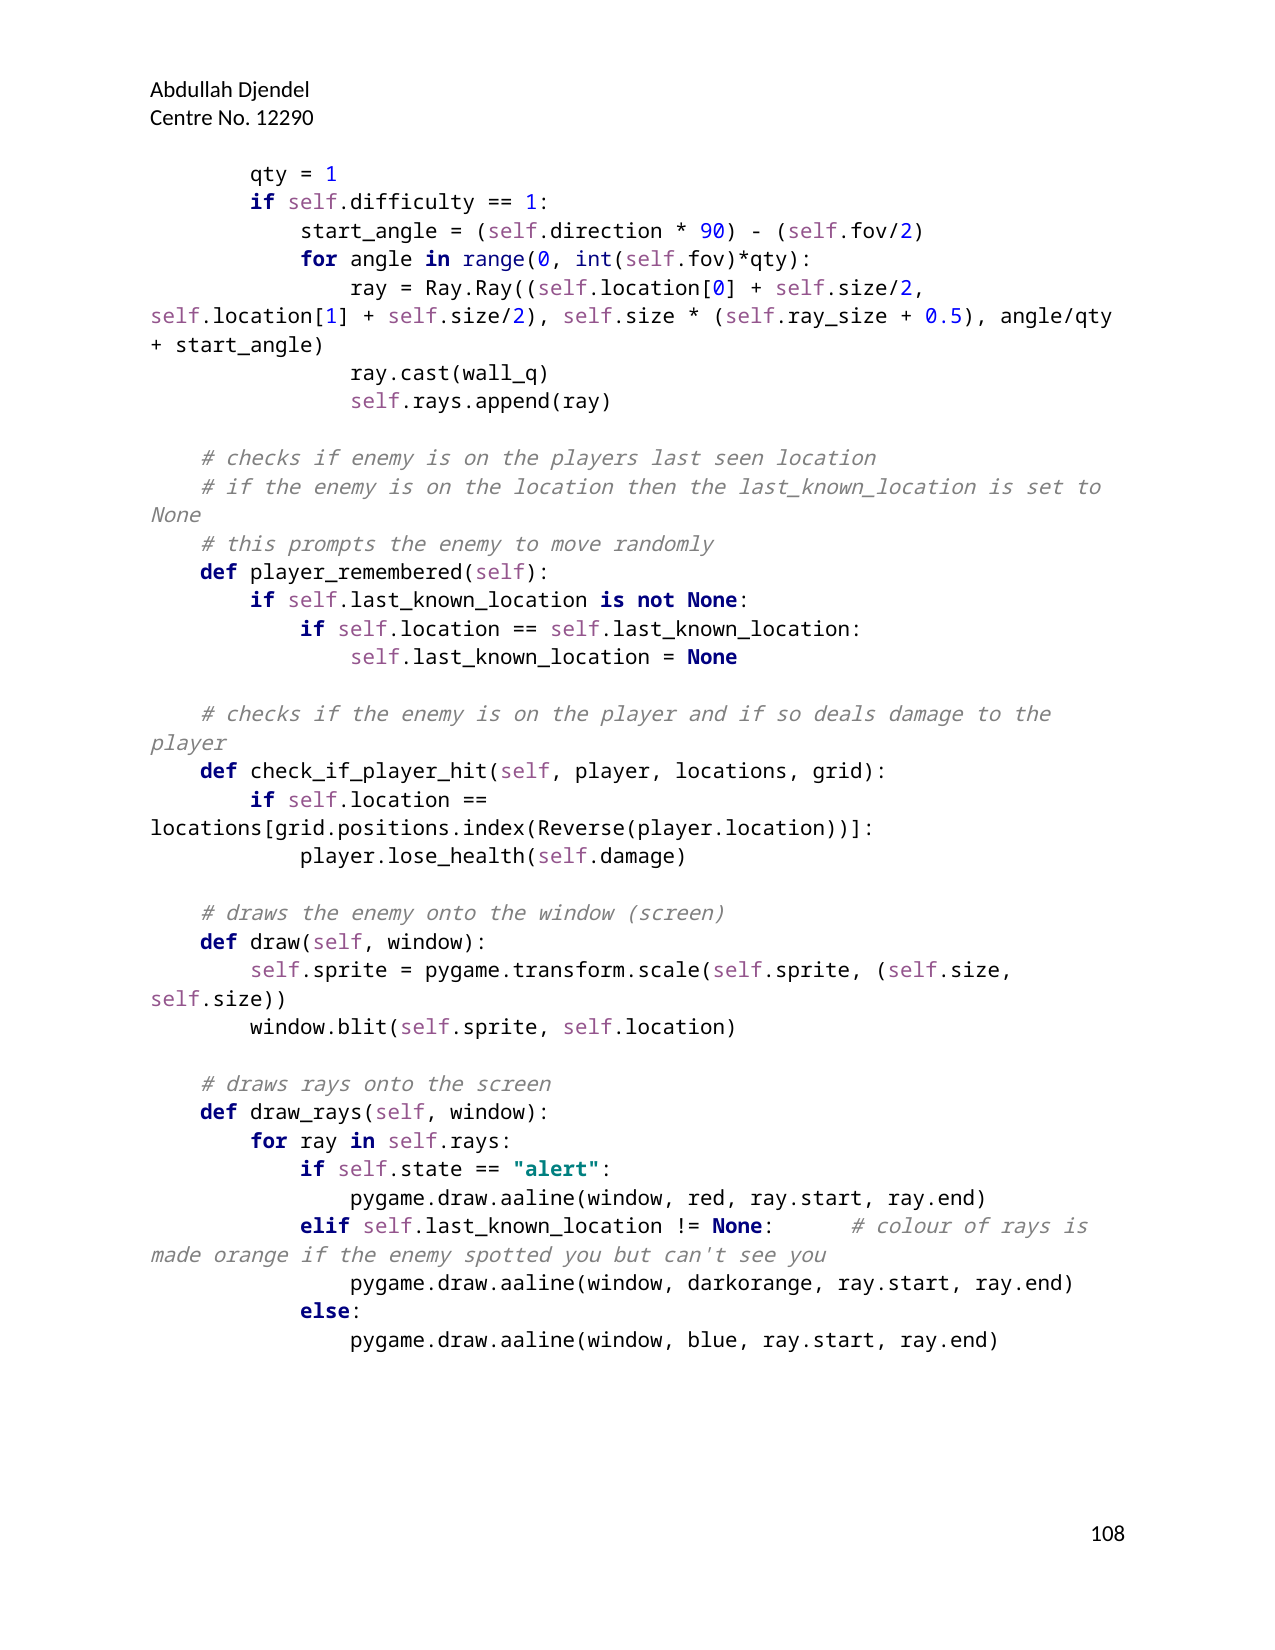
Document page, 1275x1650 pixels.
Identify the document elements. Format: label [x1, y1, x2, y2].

text [150, 159, 1125, 1353]
